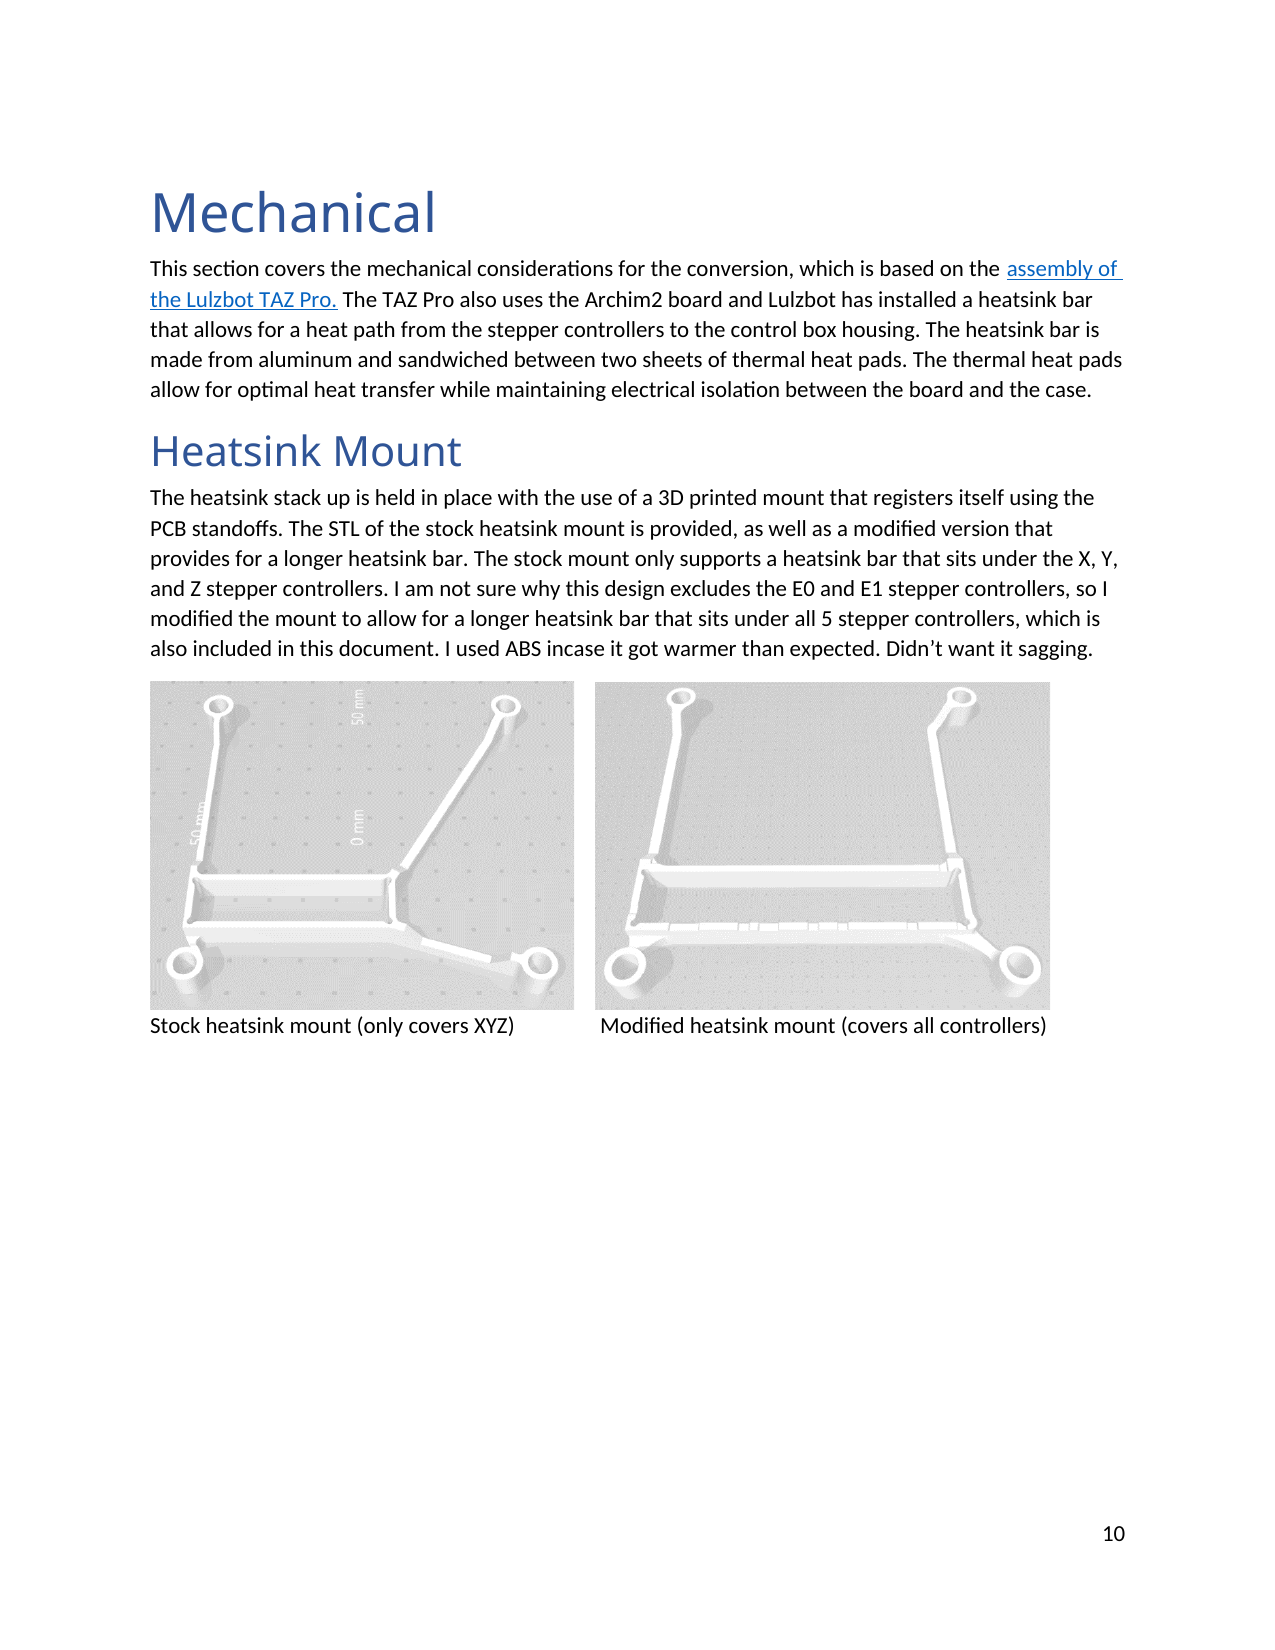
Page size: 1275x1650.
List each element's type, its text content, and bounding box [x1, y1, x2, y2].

picture [595, 682, 1051, 1010]
text This section covers the mechanical considerations for the conversion, which is based on the assembly of the Lulzbot TAZ Pro. The TAZ Pro also uses the Archim2 board and Lulzbot has installed a heatsink bar that allows for a heat path from the stepper controllers to the control box housing. The heatsink bar is made from aluminum and sandwiched between two sheets of thermal heat pads. The thermal heat pads allow for optimal heat transfer while maintaining electrical isolation between the board and the case. [150, 254, 1125, 403]
picture [150, 681, 575, 1010]
subtitle Mechanical [150, 175, 1125, 249]
subtitle Heatsink Mount [150, 422, 1125, 479]
text The heatsink stack up is held in place with the use of a 3D printed mount that registers itself using the PCB standoffs. The STL of the stock heatsink mount is provided, as well as a modified version that provides for a longer heatsink bar. The stock mount only supports a heatsink bar that sits under the X, Y, and Z stepper controllers. I am not sure why this design excludes the E0 and E1 stepper controllers, so I modified the mount to allow for a longer heatsink bar that sits under all 5 stepper controllers, which is also included in this document. I used ABS incase it got warmer than expected. Didn’t want it sagging. [150, 483, 1125, 663]
